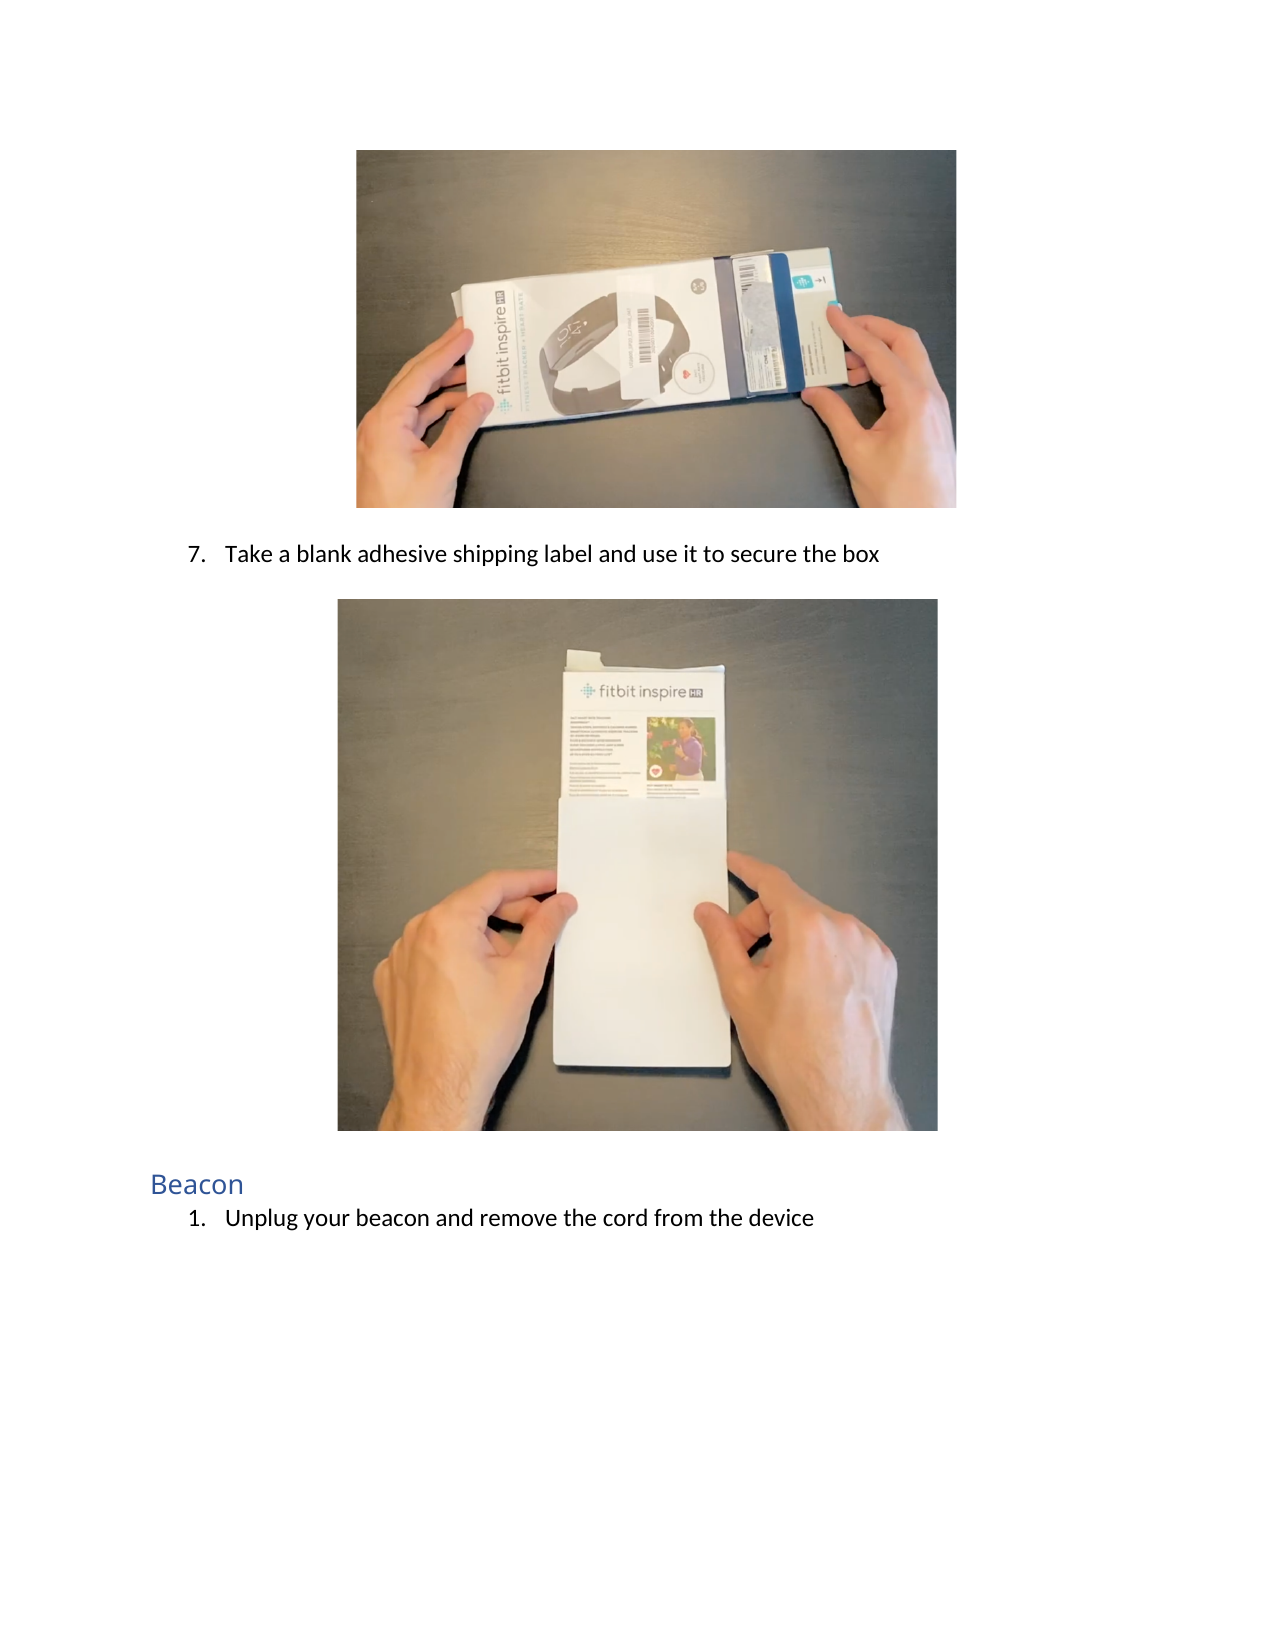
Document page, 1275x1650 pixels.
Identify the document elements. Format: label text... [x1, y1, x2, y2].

picture [356, 150, 957, 508]
subtitle Beacon [150, 1165, 1125, 1202]
list Unplug your beacon and remove the cord from the device [187, 1202, 1125, 1233]
picture [337, 599, 938, 1131]
list Take a blank adhesive shipping label and use it to secure the box [187, 538, 1125, 569]
